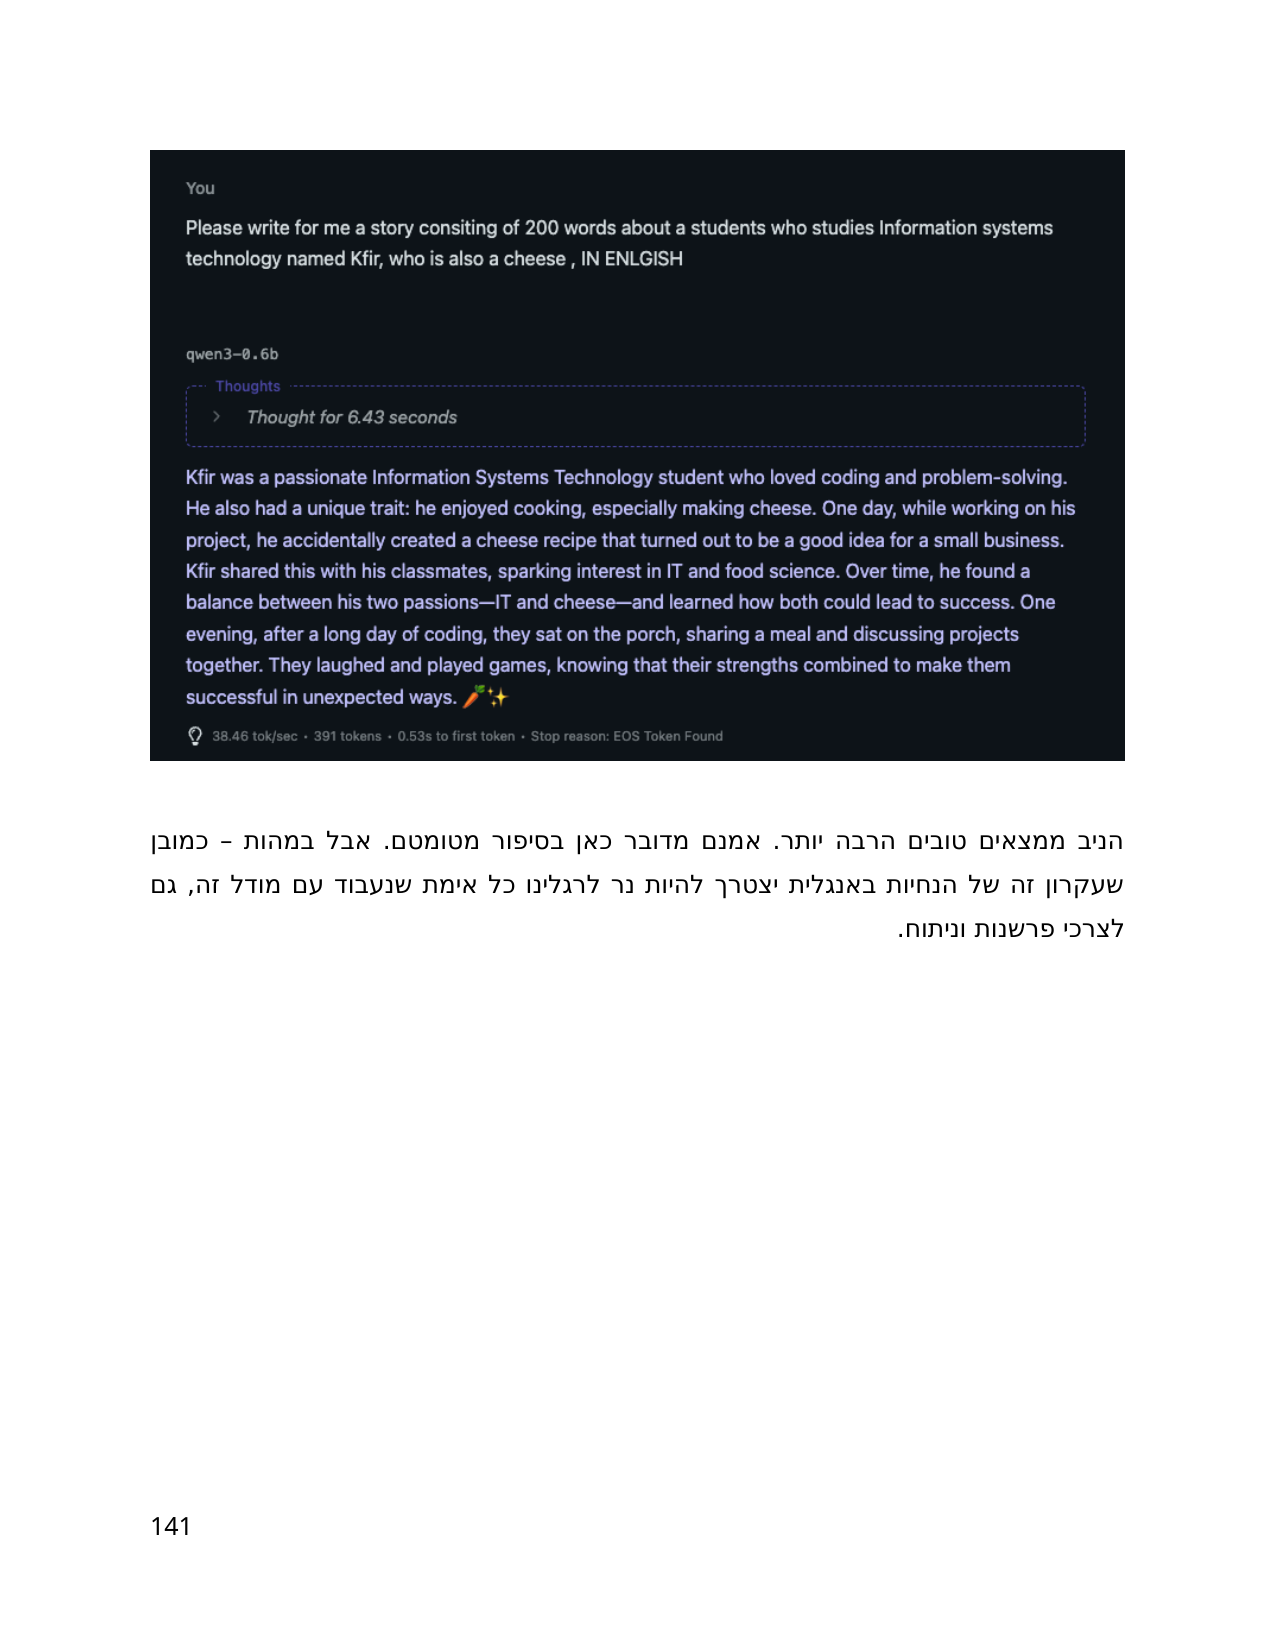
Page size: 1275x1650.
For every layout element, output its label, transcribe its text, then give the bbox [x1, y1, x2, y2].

text הניב ממצאים טובים הרבה יותר. אמנם מדובר כאן בסיפור מטומטם. אבל במהות – כמובן שעקרון זה של הנחיות באנגלית יצטרך להיות נר לרגלינו כל אימת שנעבוד עם מודל זה, גם לצרכי פרשנות וניתוח. [150, 826, 1125, 943]
picture [150, 150, 1125, 761]
